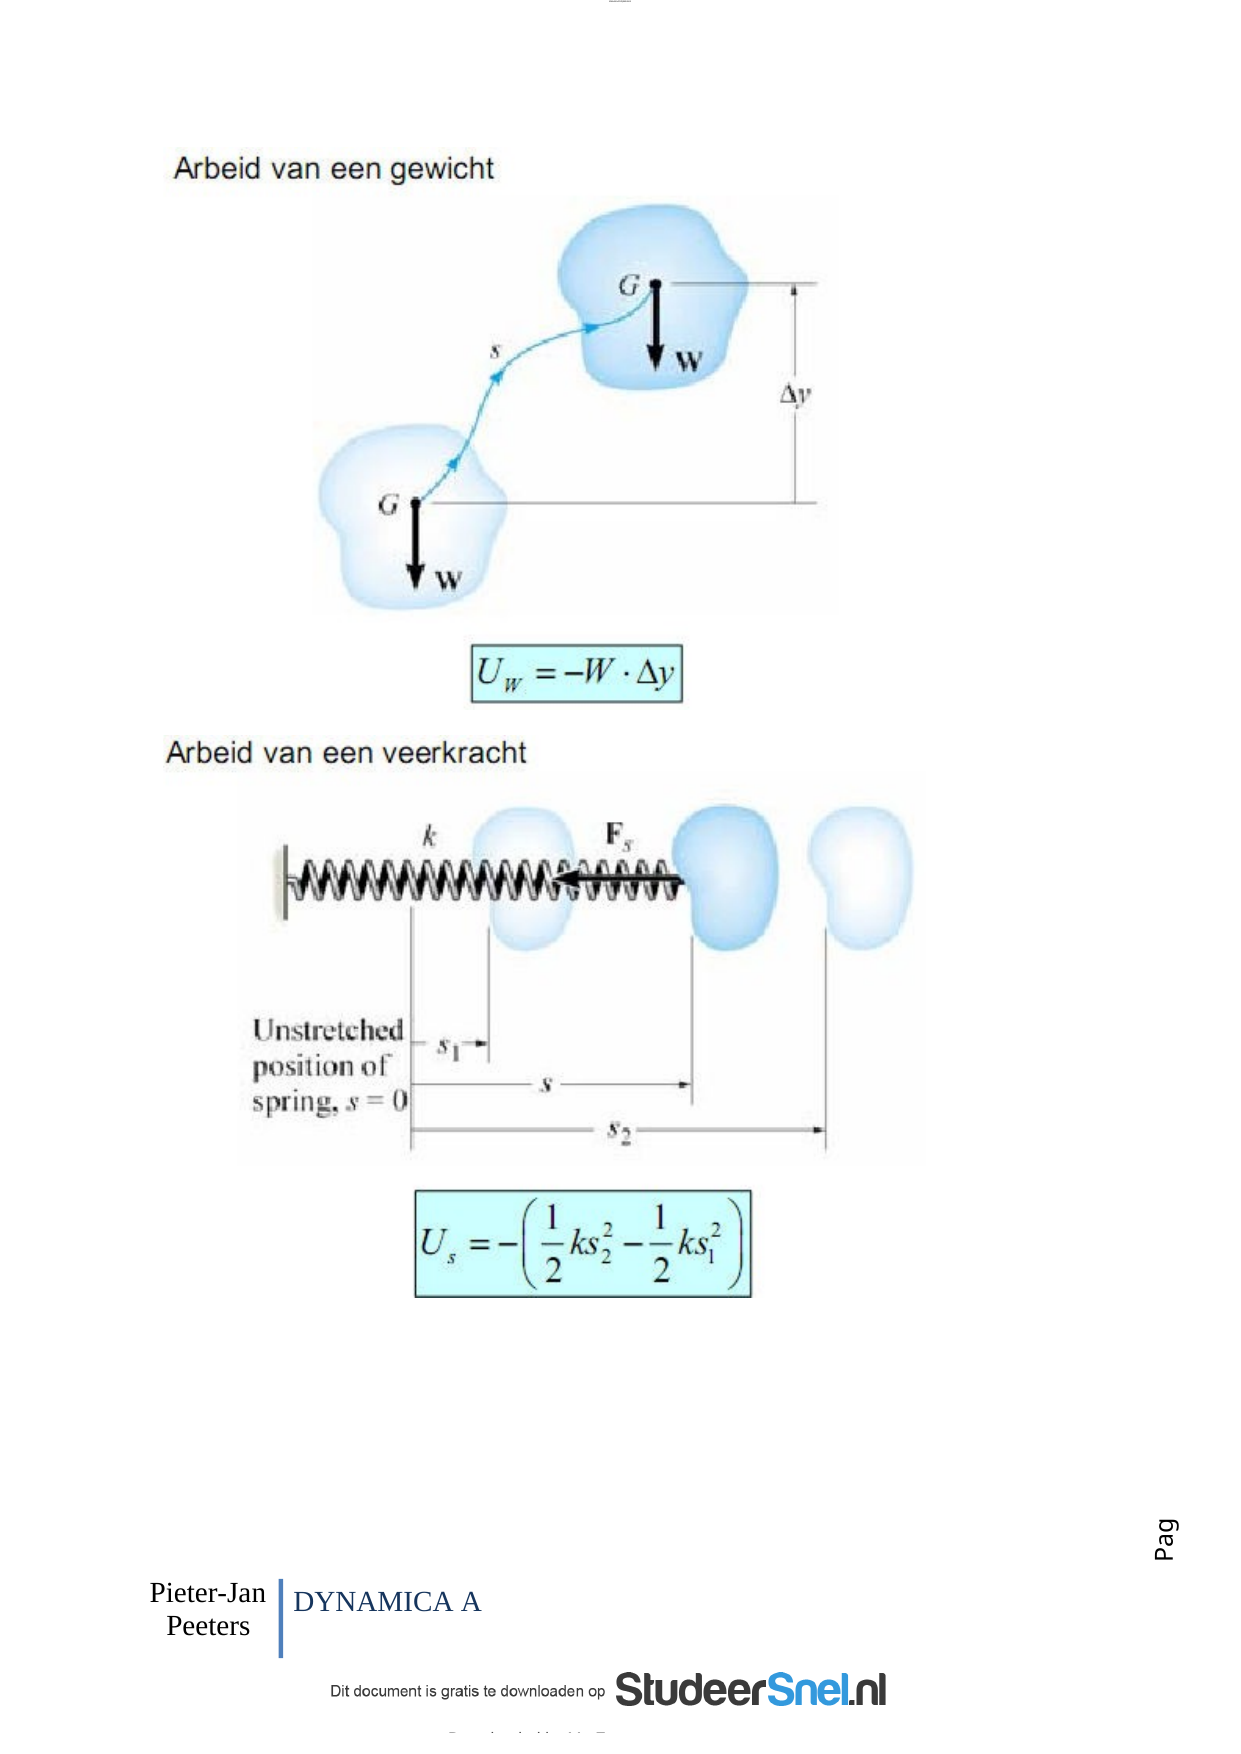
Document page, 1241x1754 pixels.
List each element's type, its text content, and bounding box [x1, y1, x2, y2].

picture [331, 1672, 886, 1706]
text DYNAMICA A [293, 1584, 1176, 1618]
picture [163, 735, 927, 1298]
text Pieter-Jan Peeters [149, 1575, 268, 1642]
picture [163, 147, 840, 710]
